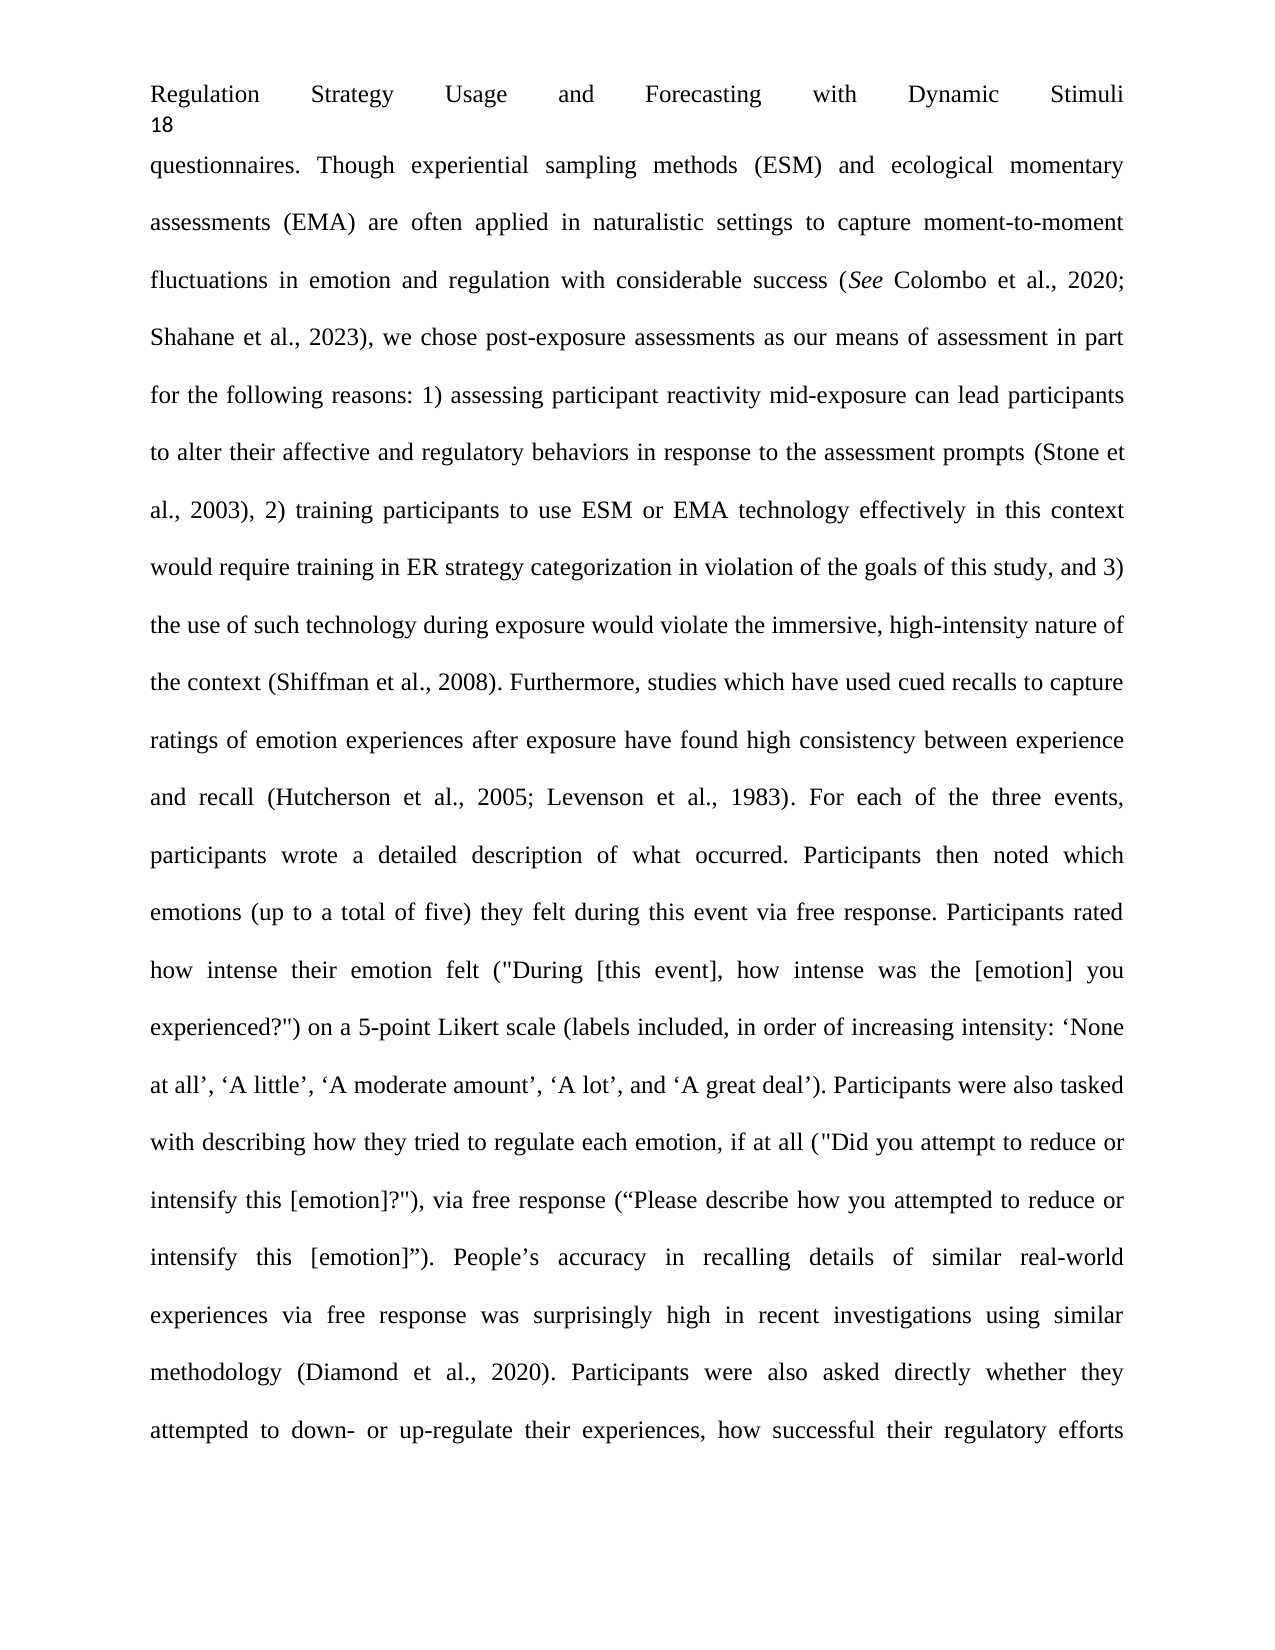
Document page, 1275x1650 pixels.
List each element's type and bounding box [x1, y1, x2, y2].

text [150, 150, 1125, 1444]
